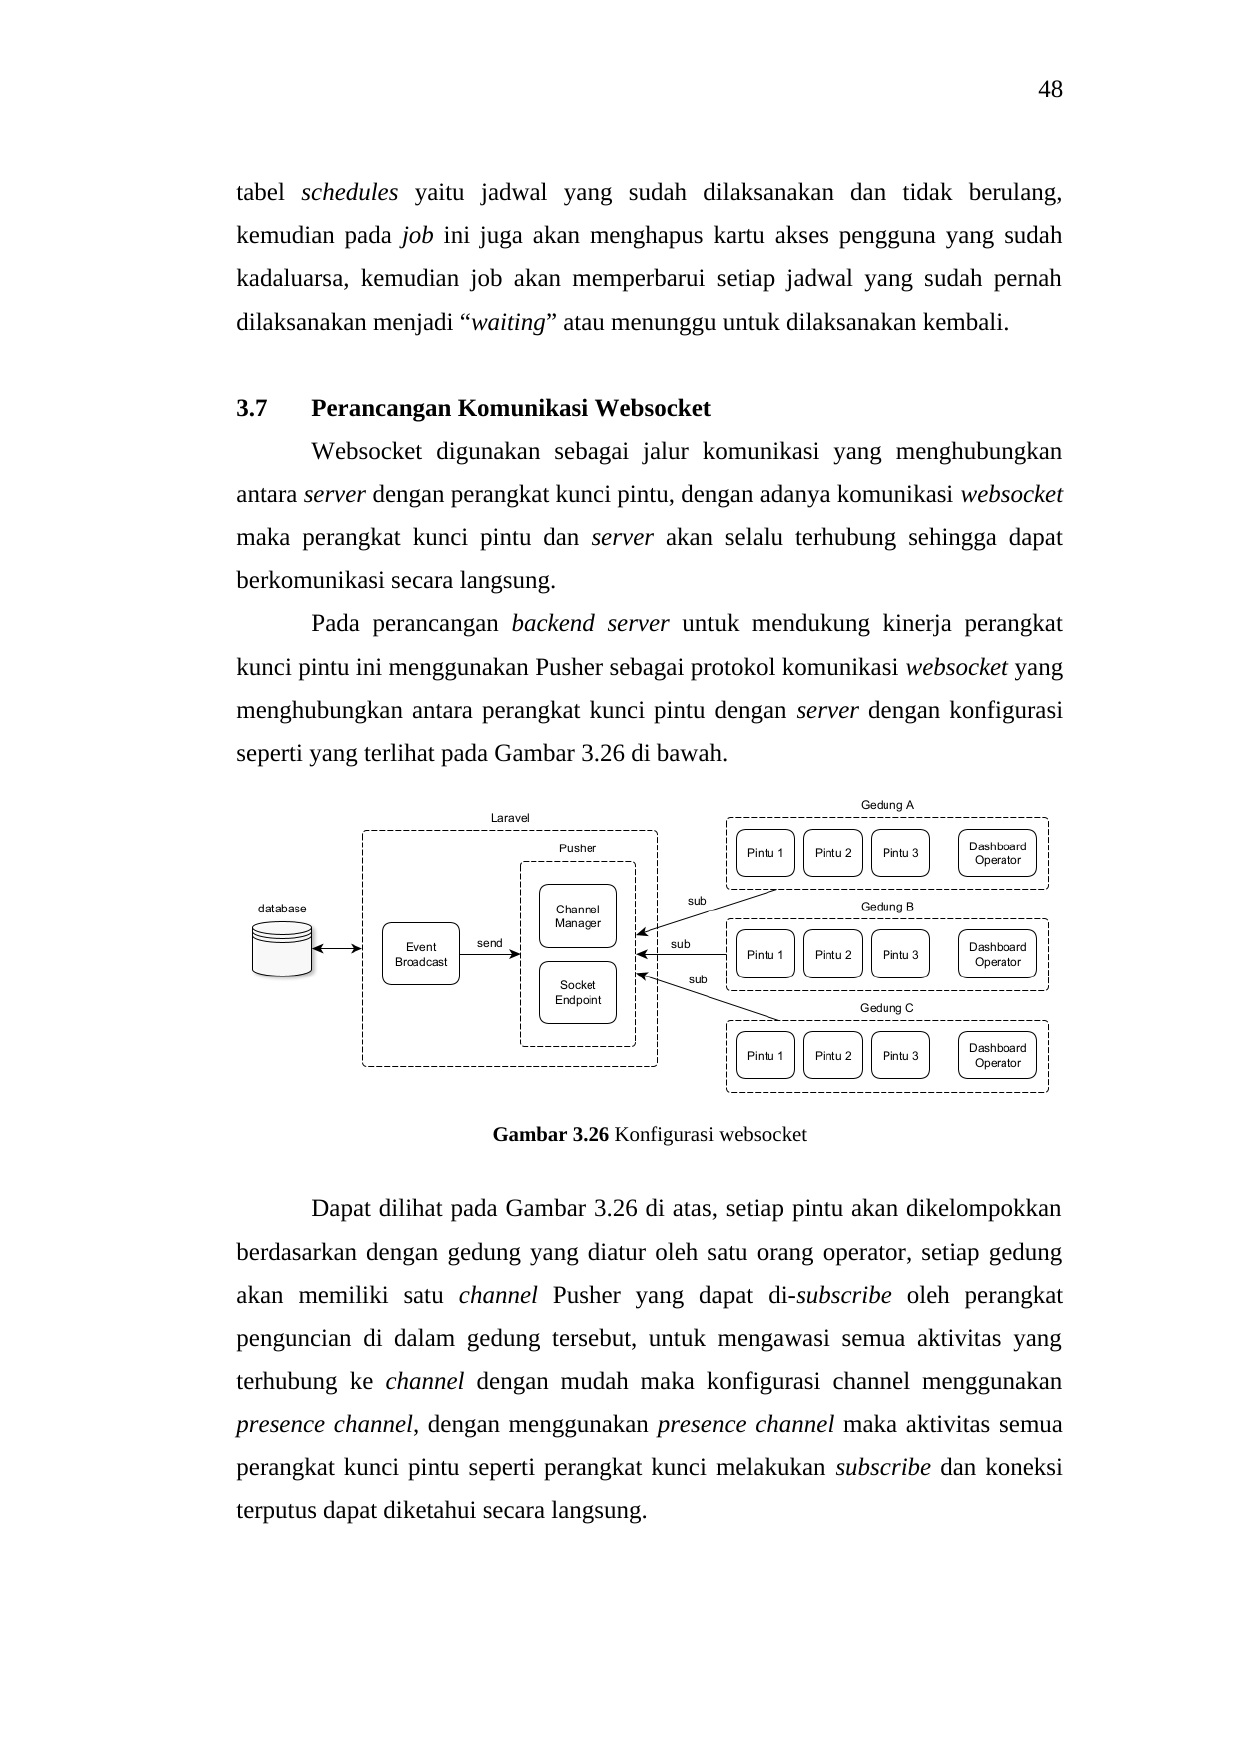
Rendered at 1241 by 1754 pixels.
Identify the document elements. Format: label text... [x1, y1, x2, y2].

text Perancangan Komunikasi Websocket [236, 393, 1063, 422]
picture [237, 781, 1063, 1107]
text Pada perancangan backend server untuk mendukung kinerja perangkat kunci pintu ini menggunakan Pusher sebagai protokol komunikasi websocket yang menghubungkan antara perangkat kunci pintu dengan server dengan konfigurasi seperti yang terlihat pada Gambar 3.26 di bawah. [236, 608, 1063, 767]
text Gambar 3.26 Konfigurasi websocket [236, 1121, 1063, 1146]
text Websocket digunakan sebagai jalur komunikasi yang menghubungkan antara server dengan perangkat kunci pintu, dengan adanya komunikasi websocket maka perangkat kunci pintu dan server akan selalu terhubung sehingga dapat berkomunikasi secara langsung. [236, 436, 1063, 594]
text Dapat dilihat pada Gambar 3.26 di atas, setiap pintu akan dikelompokkan berdasarkan dengan gedung yang diatur oleh satu orang operator, setiap gedung akan memiliki satu channel Pusher yang dapat di-subscribe oleh perangkat penguncian di dalam gedung tersebut, untuk mengawasi semua aktivitas yang terhubung ke channel dengan mudah maka konfigurasi channel menggunakan presence channel, dengan menggunakan presence channel maka aktivitas semua perangkat kunci pintu seperti perangkat kunci melakukan subscribe dan koneksi terputus dapat diketahui secara langsung. [236, 1193, 1063, 1524]
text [236, 177, 1063, 335]
